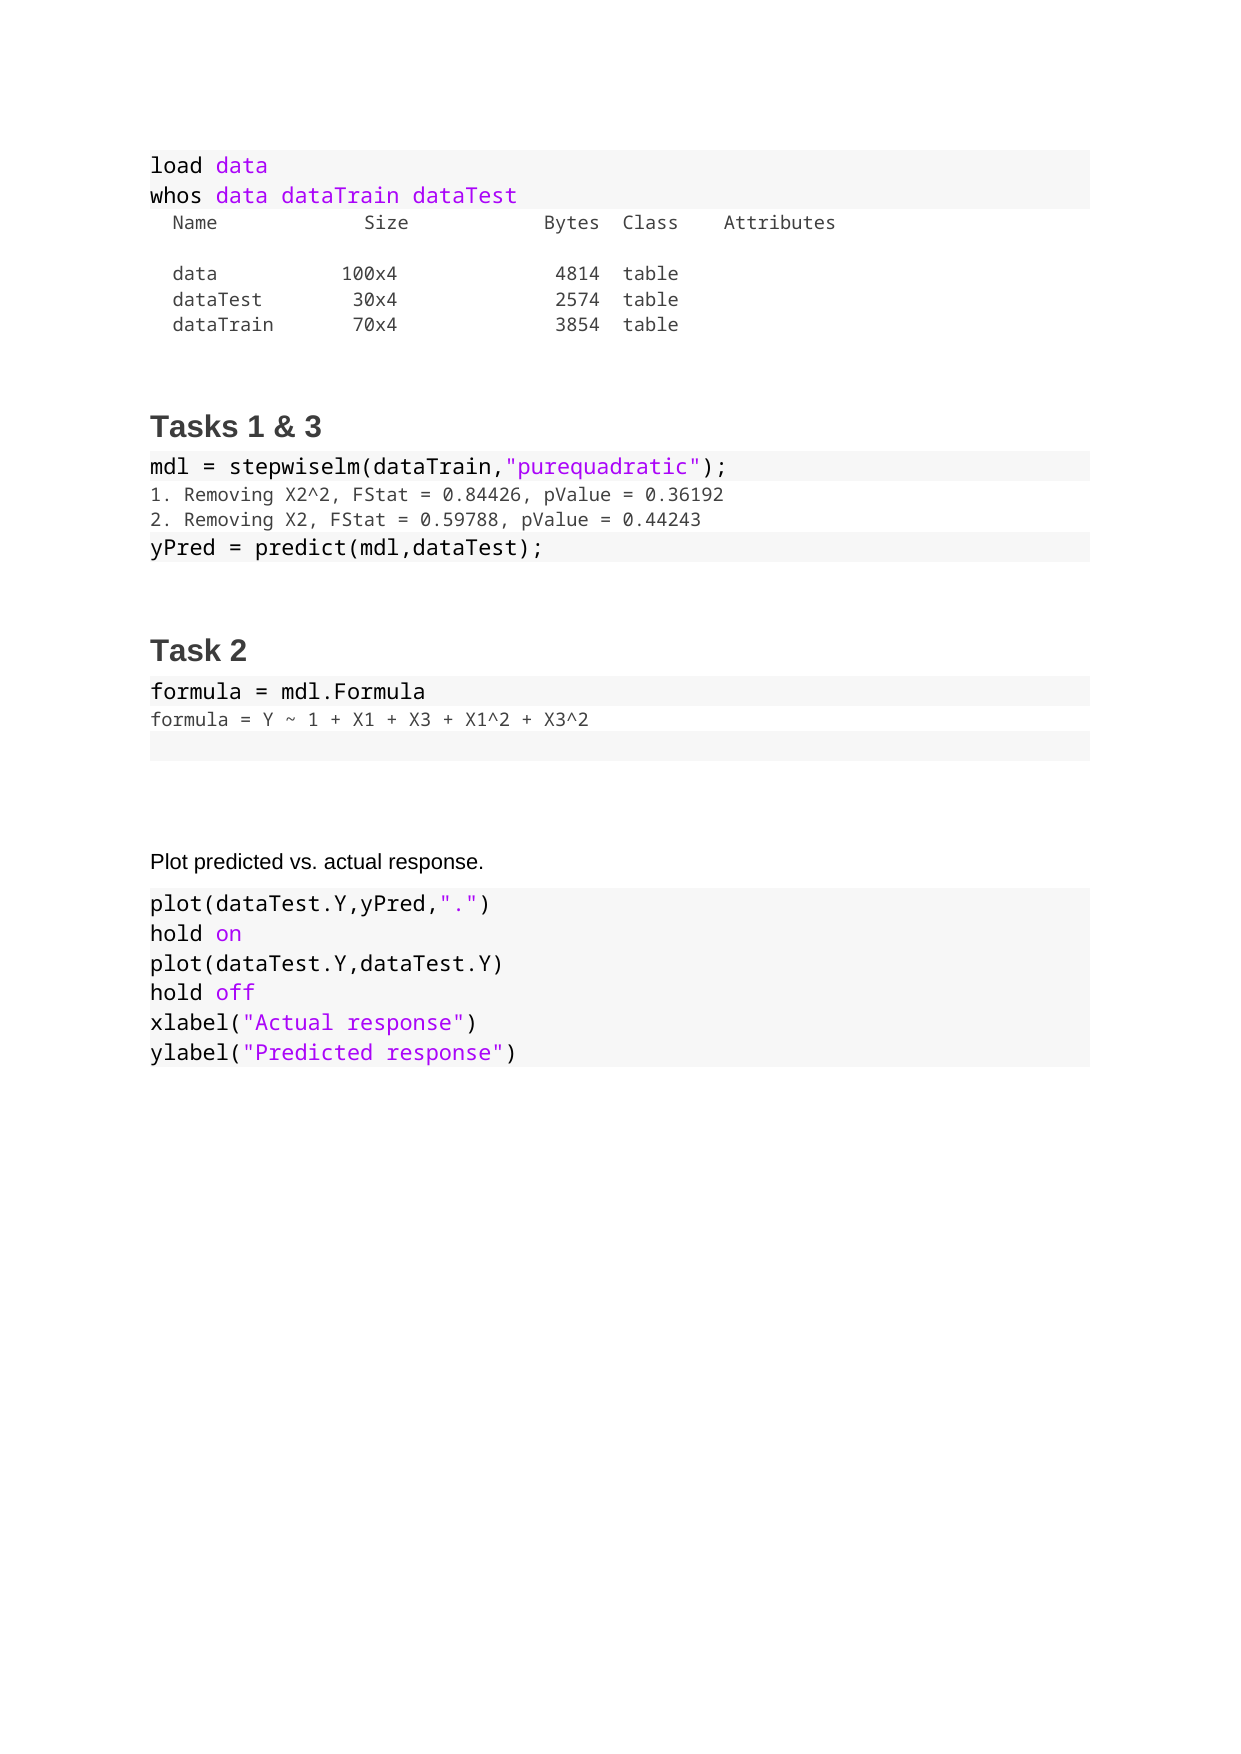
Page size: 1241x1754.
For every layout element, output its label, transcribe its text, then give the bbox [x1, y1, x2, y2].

text hold on [150, 918, 1090, 947]
text 1. Removing X2^2, FStat = 0.84426, pValue = 0.36192 2. Removing X2, FStat = 0.59788, pValue = 0.44243 [150, 481, 1090, 532]
text formula = mdl.Formula [150, 676, 1090, 706]
text Plot predicted vs. actual response. [150, 841, 1090, 874]
text Name Size Bytes Class Attributes data 100x4 4814 table dataTest 30x4 2574 table dataTrain 70x4 3854 table [150, 209, 1090, 337]
text hold off [150, 977, 1090, 1007]
text Task 2 [150, 632, 1074, 668]
text whos data dataTrain dataTest [150, 180, 1090, 209]
text xlabel("Actual response") [150, 1007, 1090, 1037]
text plot(dataTest.Y,dataTest.Y) [150, 947, 1090, 977]
text mdl = stepwiselm(dataTrain,"purequadratic"); [150, 451, 1090, 481]
text ylabel("Predicted response") [150, 1037, 1090, 1067]
text plot(dataTest.Y,yPred,".") [150, 888, 1090, 918]
text formula = Y ~ 1 + X1 + X3 + X1^2 + X3^2 [150, 706, 1090, 731]
text load data [150, 150, 1090, 180]
text yPred = predict(mdl,dataTest); [150, 532, 1090, 562]
text Tasks 1 & 3 [150, 408, 1074, 443]
